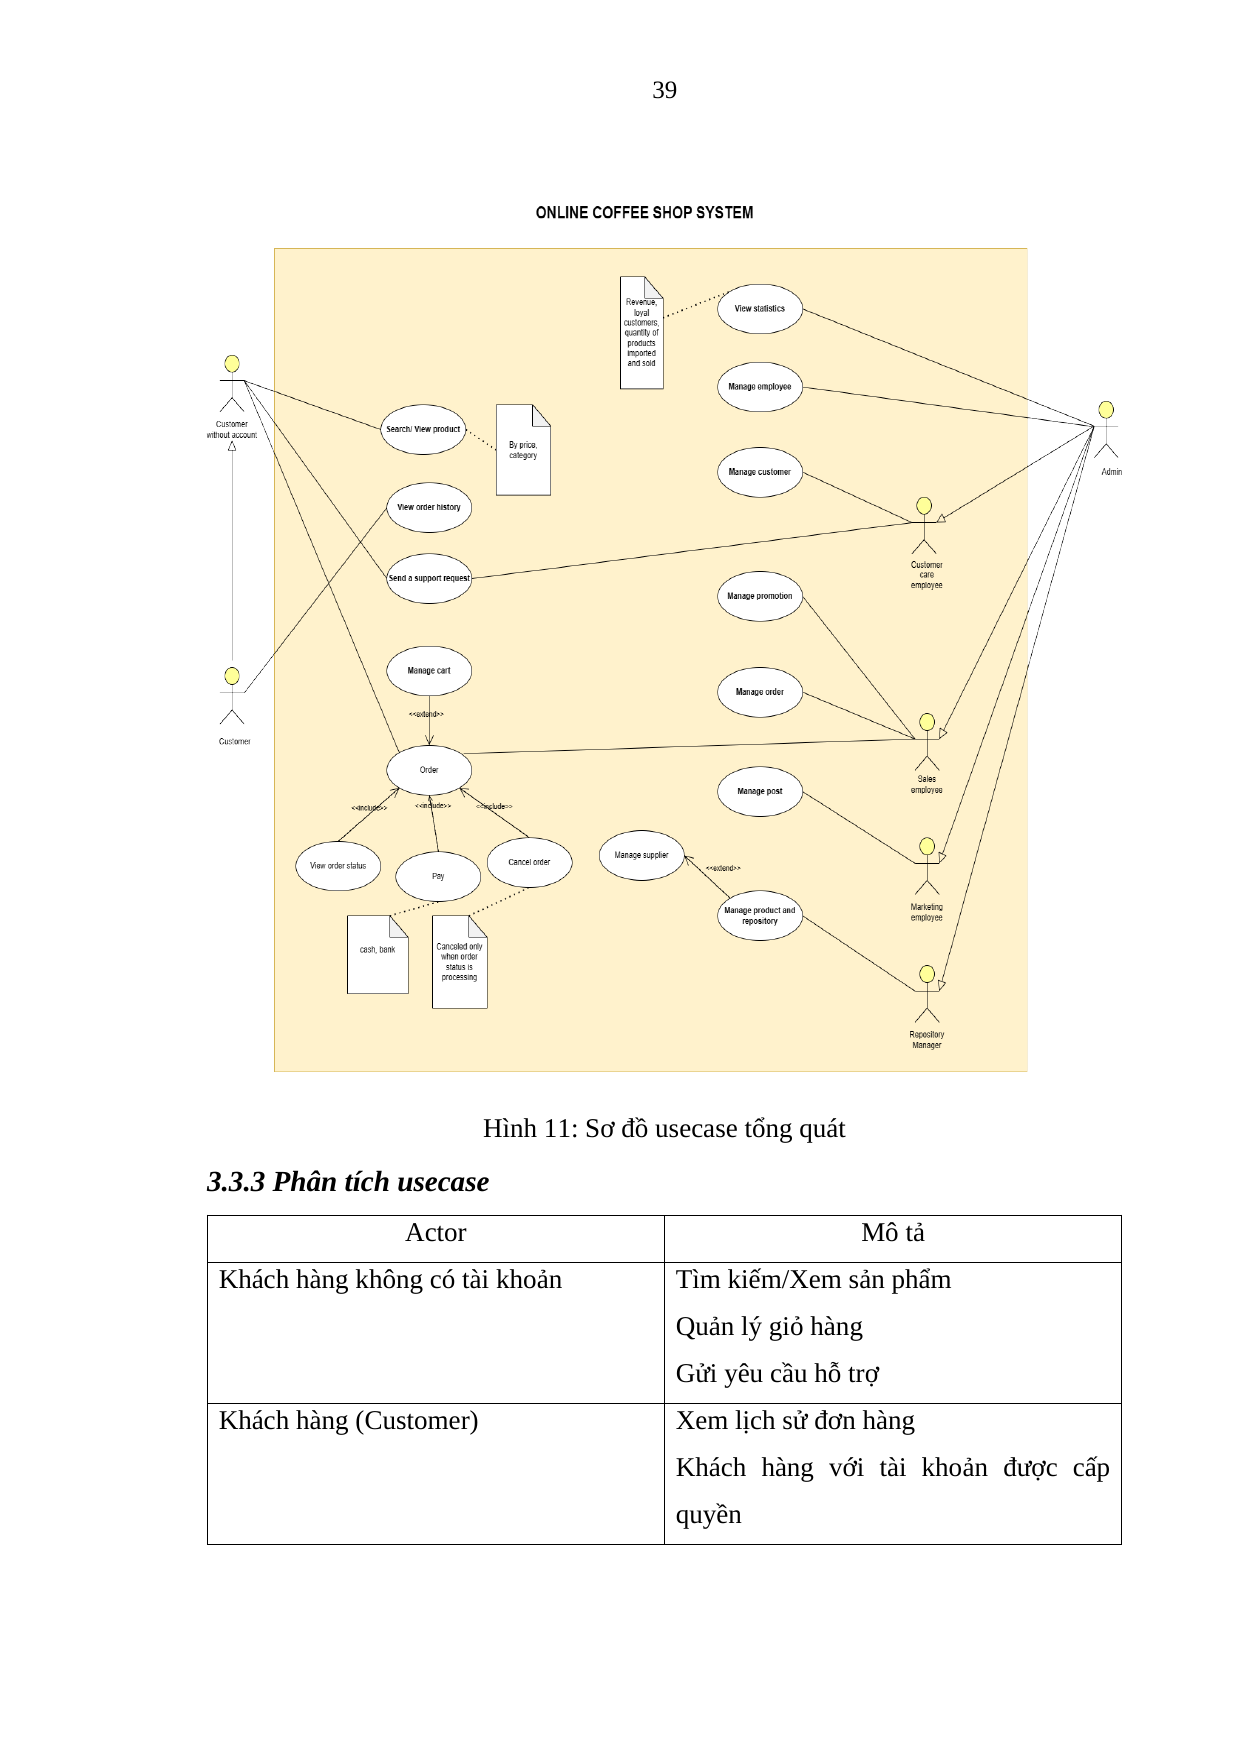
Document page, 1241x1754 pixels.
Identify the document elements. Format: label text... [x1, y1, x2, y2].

table_cell Khách hàng (Customer) [208, 1404, 664, 1544]
text 3.3.3 Phân tích usecase [207, 1164, 1122, 1198]
table_header Actor [208, 1216, 664, 1262]
picture [206, 206, 1122, 1072]
table_cell Khách hàng không có tài khoản [208, 1263, 664, 1403]
table_cell Xem lịch sử đơn hàng Khách hàng với tài khoản được cấp quyền [665, 1404, 1121, 1544]
table_cell Tìm kiếm/Xem sản phẩm Quản lý giỏ hàng Gửi yêu cầu hỗ trợ [665, 1263, 1121, 1403]
table_header Mô tả [665, 1216, 1121, 1262]
